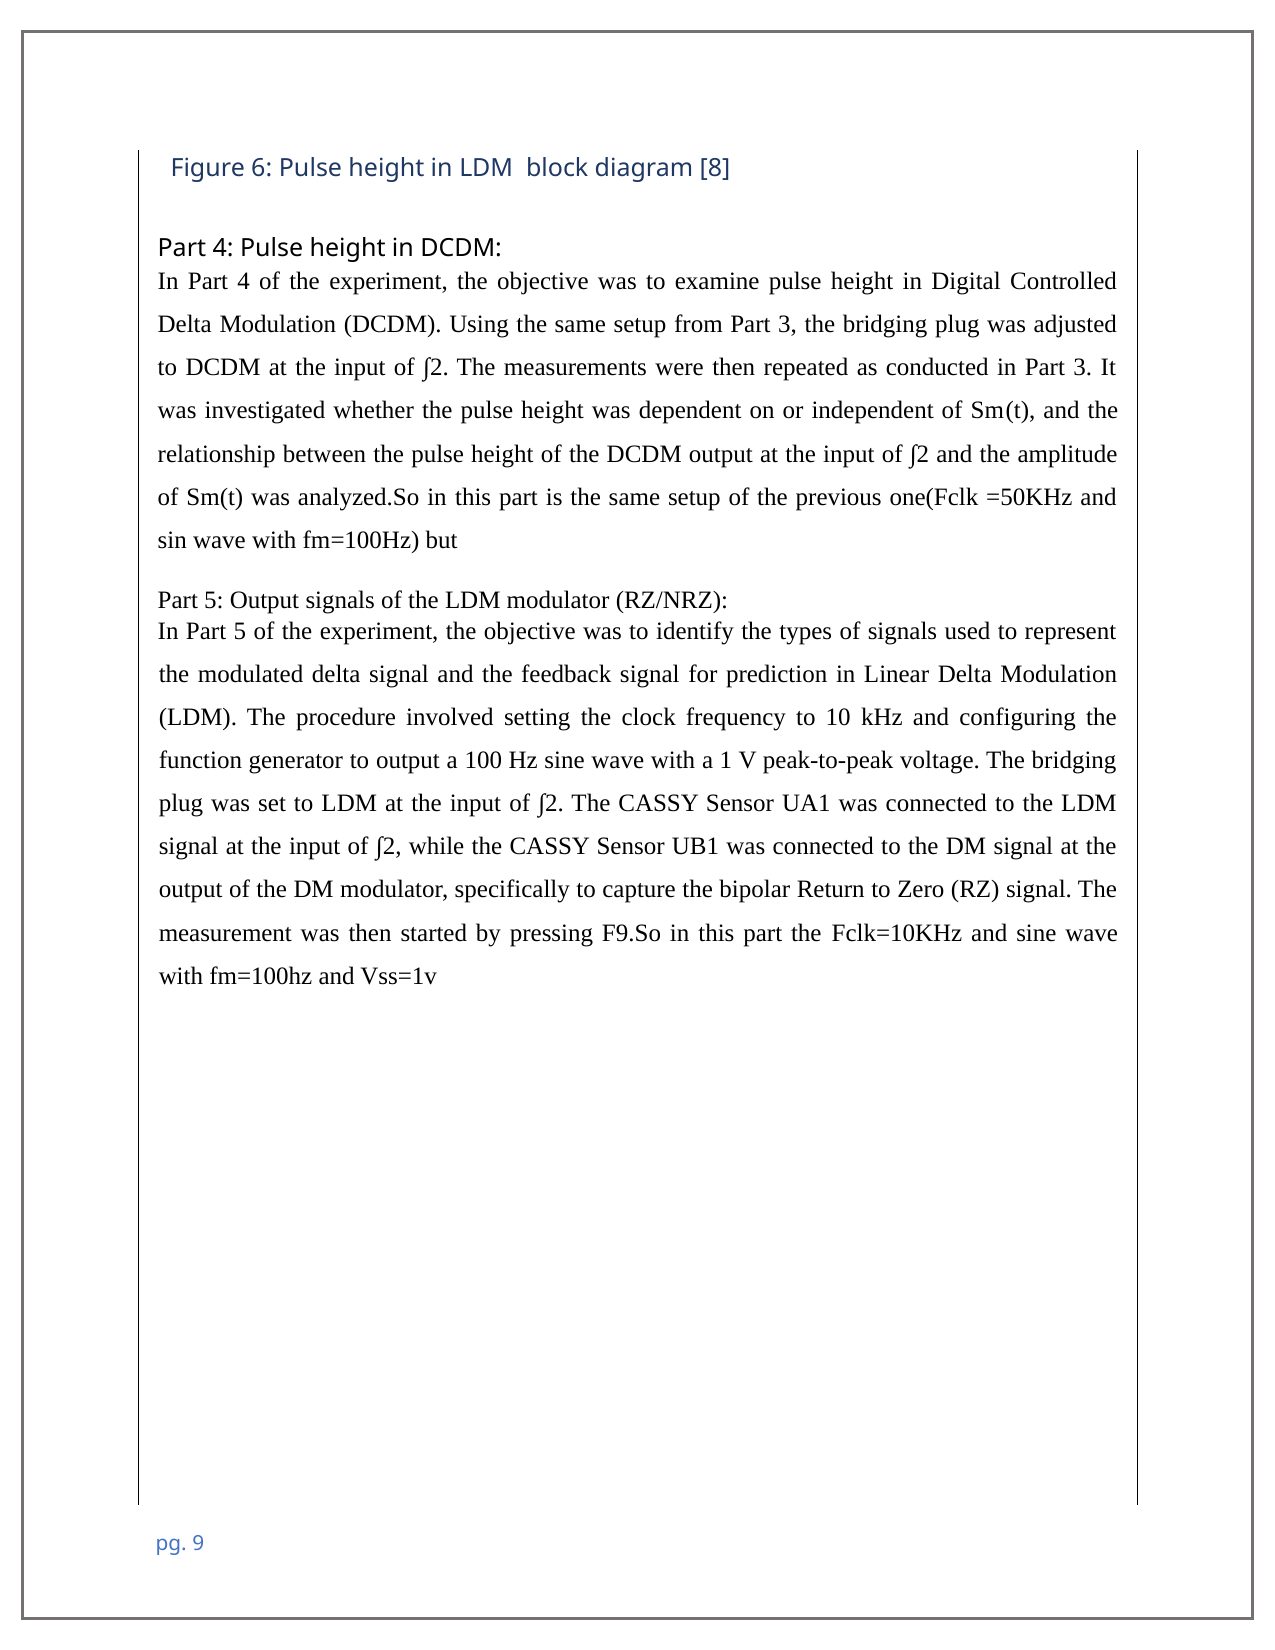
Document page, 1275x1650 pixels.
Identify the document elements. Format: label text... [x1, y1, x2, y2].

text In Part 4 of the experiment, the objective was to examine pulse height in Digital Controlled Delta Modulation (DCDM). Using the same setup from Part 3, the bridging plug was adjusted to DCDM at the input of ∫2. The measurements were then repeated as conducted in Part 3. It was investigated whether the pulse height was dependent on or independent of Sm​(t), and the relationship between the pulse height of the DCDM output at the input of ∫2 and the amplitude of Sm​(t) was analyzed.So in this part is the same setup of the previous one(Fclk =50KHz and sin wave with fm=100Hz) but [150, 266, 1121, 554]
text In Part 5 of the experiment, the objective was to identify the types of signals used to represent the modulated delta signal and the feedback signal for prediction in Linear Delta Modulation (LDM). The procedure involved setting the clock frequency to 10 kHz and configuring the function generator to output a 100 Hz sine wave with a 1 V peak-to-peak voltage. The bridging plug was set to LDM at the input of ∫2. The CASSY Sensor UA1 was connected to the LDM signal at the input of ∫2, while the CASSY Sensor UB1 was connected to the DM signal at the output of the DM modulator, specifically to capture the bipolar Return to Zero (RZ) signal. The measurement was then started by pressing F9.So in this part the Fclk=10KHz and sine wave with fm=100hz and Vss=1v [148, 616, 1121, 989]
subtitle Figure 6: Pulse height in LDM block diagram [8] [150, 150, 1121, 184]
subtitle Part 4: Pulse height in DCDM: [150, 229, 1121, 263]
subtitle Part 5: Output signals of the LDM modulator (RZ/NRZ): [150, 585, 1121, 613]
